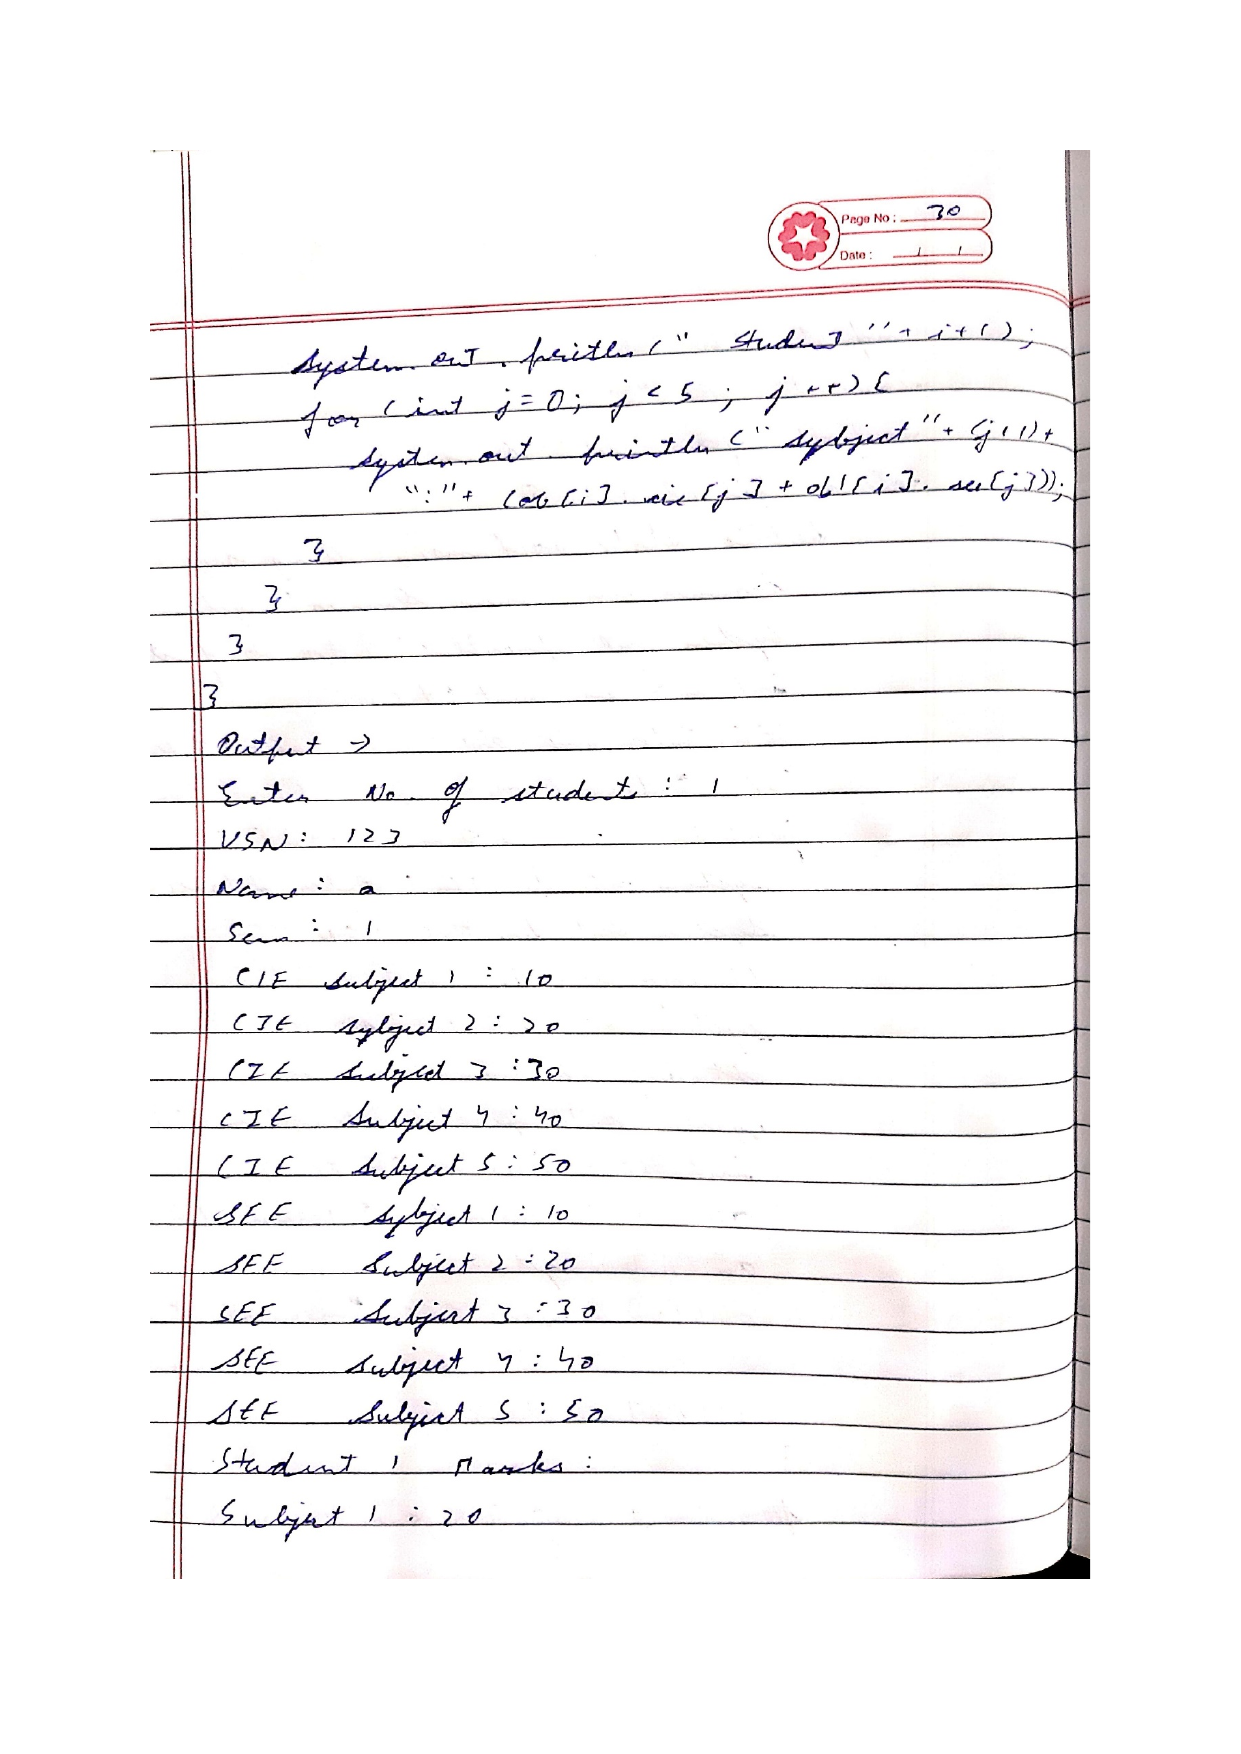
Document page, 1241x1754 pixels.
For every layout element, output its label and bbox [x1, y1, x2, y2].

picture [150, 150, 1091, 1579]
